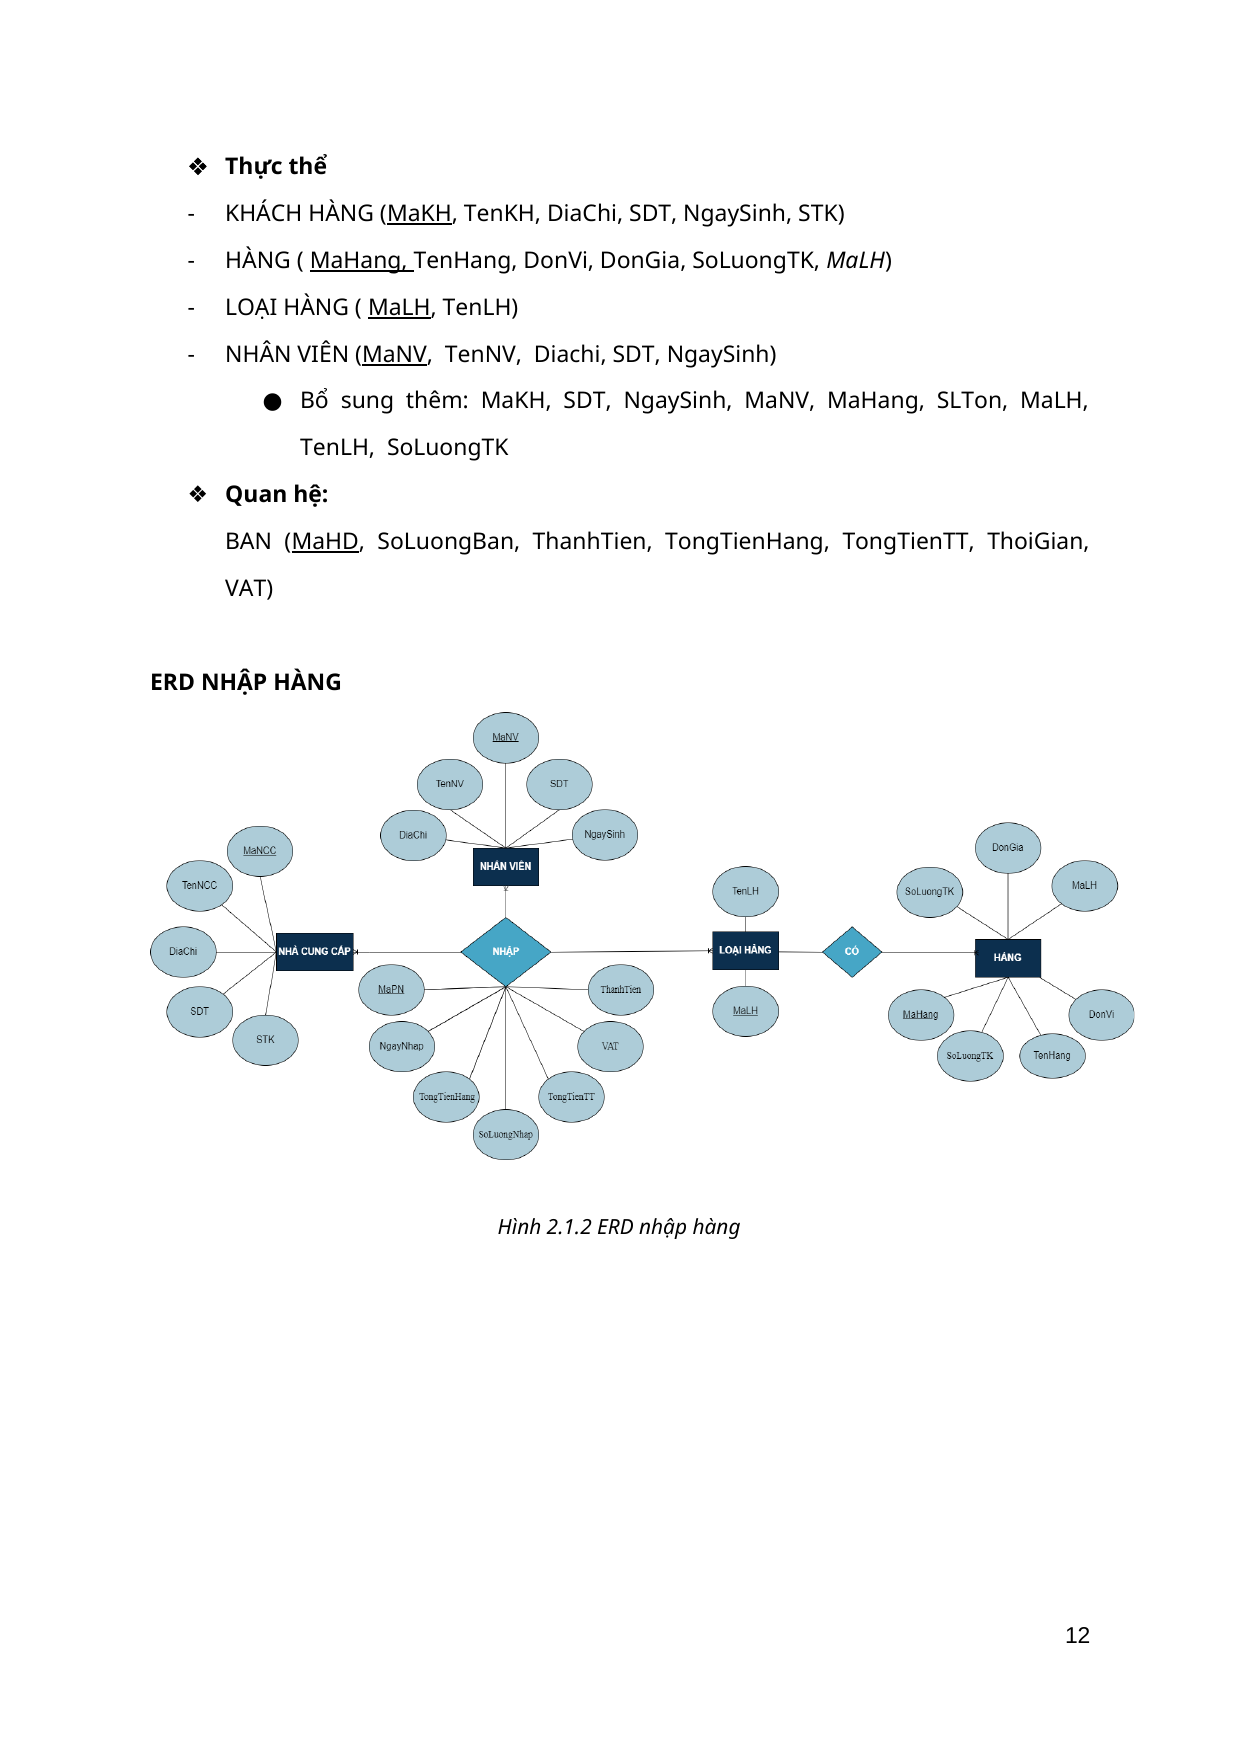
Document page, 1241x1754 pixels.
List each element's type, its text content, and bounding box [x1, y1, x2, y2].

text BAN (MaHD, SoLuongBan, ThanhTien, TongTienHang, TongTienTT, ThoiGian, VAT) [225, 525, 1090, 603]
picture [150, 712, 1135, 1160]
list Thực thể [187, 150, 1090, 181]
text Hình 2.1.2 ERD nhập hàng [150, 1212, 1090, 1240]
list Quan hệ: [187, 478, 1090, 509]
text ERD NHẬP HÀNG [150, 666, 1090, 697]
list KHÁCH HÀNG (MaKH, TenKH, DiaChi, SDT, NgaySinh, STK) [187, 197, 1090, 228]
list NHÂN VIÊN (MaNV, TenNV, Diachi, SDT, NgaySinh) [187, 337, 1090, 369]
list HÀNG ( MaHang, TenHang, DonVi, DonGia, SoLuongTK, MaLH) [187, 244, 1090, 275]
list LOẠI HÀNG ( MaLH, TenLH) [187, 291, 1090, 322]
list Bổ sung thêm: MaKH, SDT, NgaySinh, MaNV, MaHang, SLTon, MaLH, TenLH, SoLuongTK [262, 384, 1090, 462]
